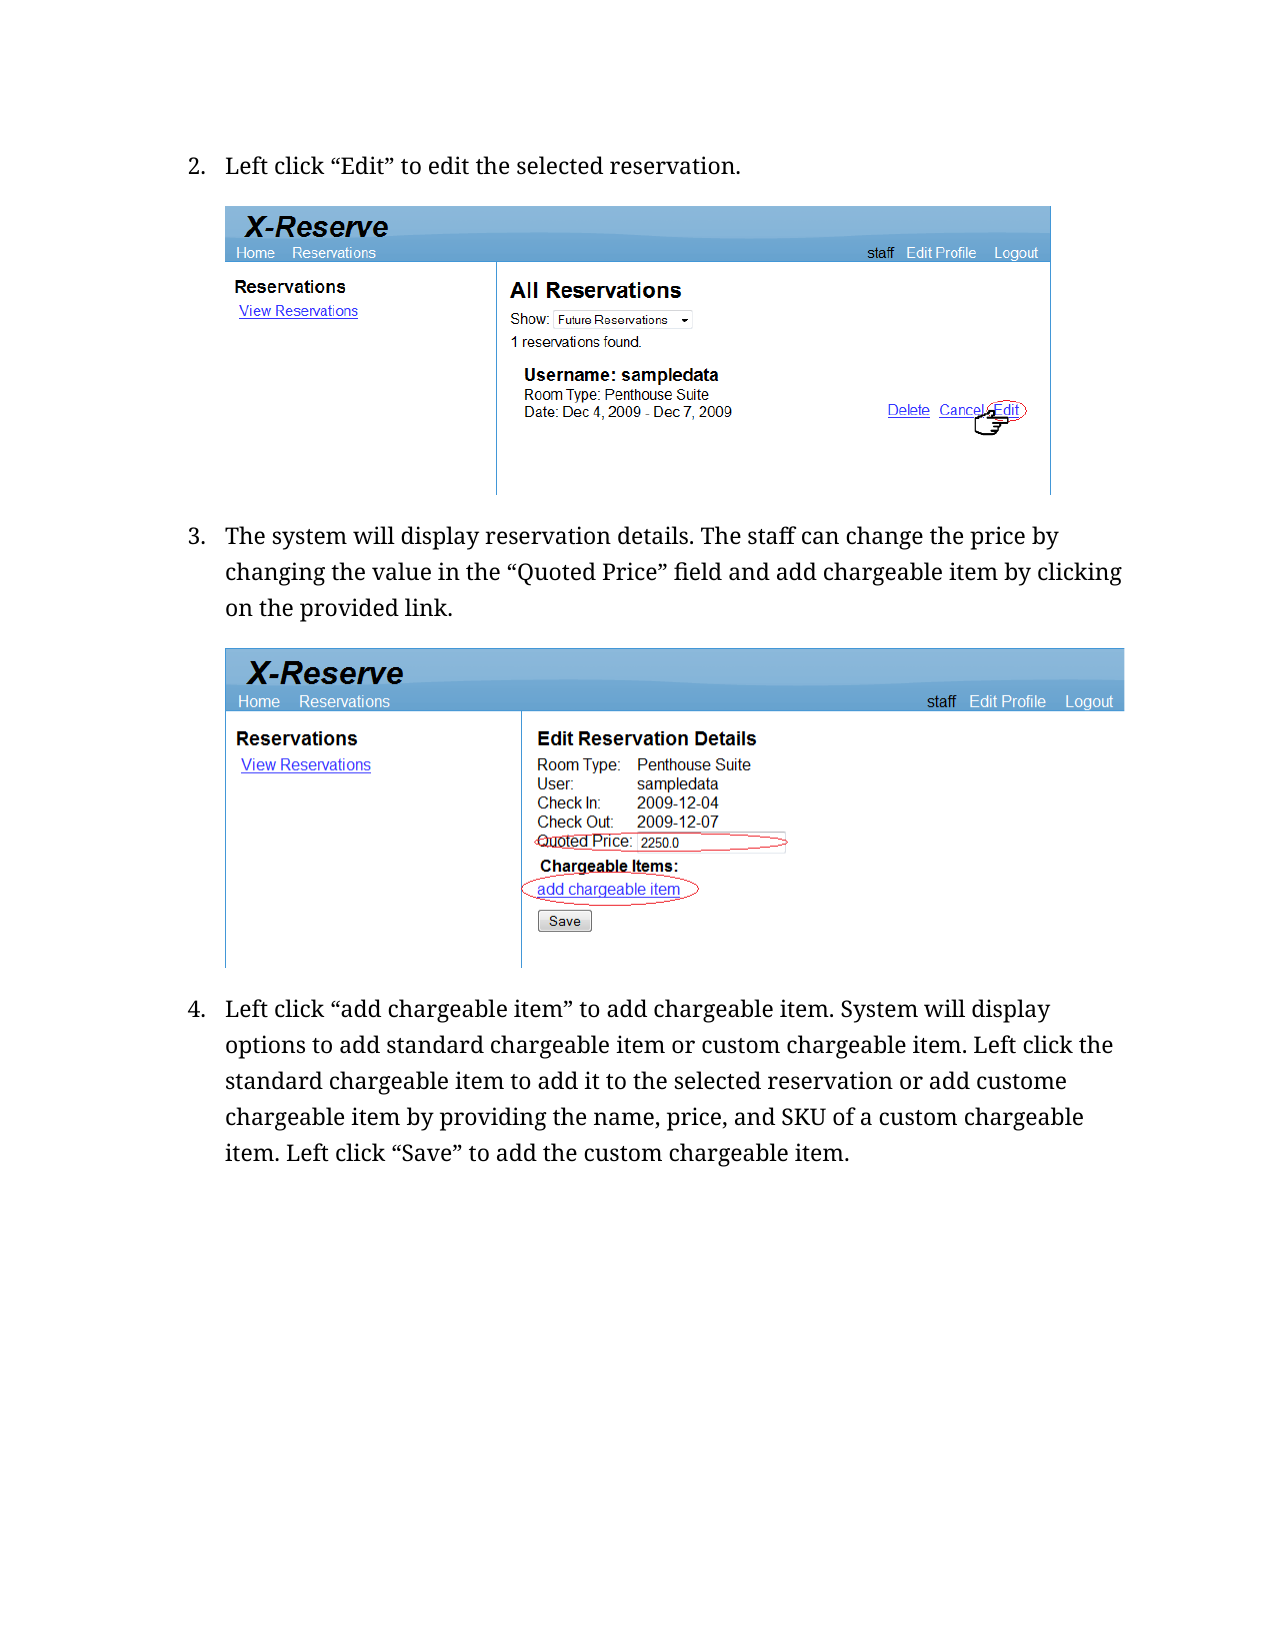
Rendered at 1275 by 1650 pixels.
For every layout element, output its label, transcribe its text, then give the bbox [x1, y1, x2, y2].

list Left click “Edit” to edit the selected reservation. [187, 150, 1125, 181]
picture [225, 648, 1125, 968]
list The system will display reservation details. The staff can change the price by changing the value in the “Quoted Price” field and add chargeable item by clicking on the provided link. [187, 520, 1125, 623]
picture [225, 206, 1052, 495]
list Left click “add chargeable item” to add chargeable item. System will display options to add standard chargeable item or custom chargeable item. Left click the standard chargeable item to add it to the selected reservation or add custome chargeable item by providing the name, price, and SKU of a custom chargeable item. Left click “Save” to add the custom chargeable item. [187, 993, 1125, 1168]
